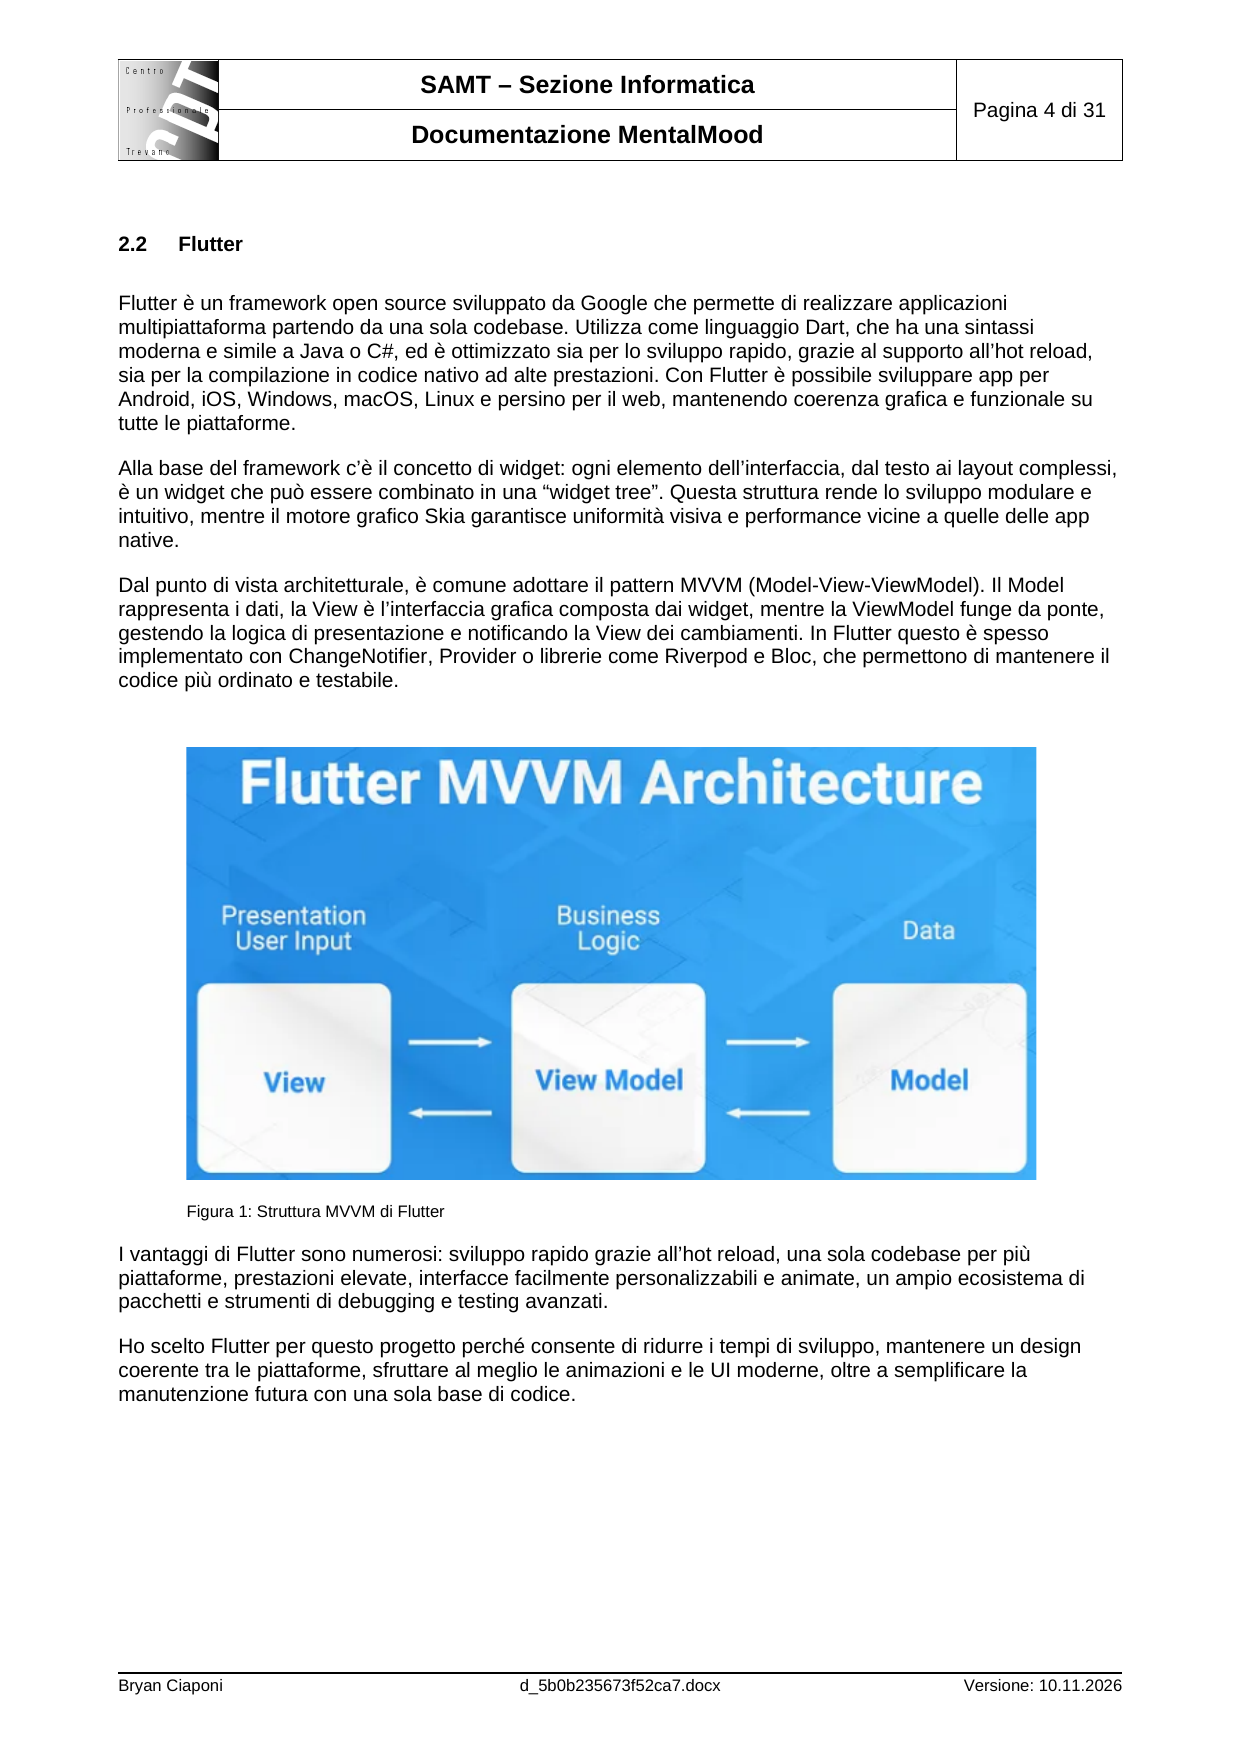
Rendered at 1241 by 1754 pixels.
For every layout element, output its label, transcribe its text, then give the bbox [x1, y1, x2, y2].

picture [186, 747, 1037, 1180]
text Ho scelto Flutter per questo progetto perché consente di ridurre i tempi di sviluppo, mantenere un design coerente tra le piattaforme, sfruttare al meglio le animazioni e le UI moderne, oltre a semplificare la manutenzione futura con una sola base di codice. [118, 1334, 1122, 1406]
text Dal punto di vista architetturale, è comune adottare il pattern MVVM (Model-View-ViewModel). Il Model rappresenta i dati, la View è l’interfaccia grafica composta dai widget, mentre la ViewModel funge da ponte, gestendo la logica di presentazione e notificando la View dei cambiamenti. In Flutter questo è spesso implementato con ChangeNotifier, Provider o librerie come Riverpod e Bloc, che permettono di mantenere il codice più ordinato e testabile. [118, 572, 1122, 692]
text Alla base del framework c’è il concetto di widget: ogni elemento dell’interfaccia, dal testo ai layout complessi, è un widget che può essere combinato in una “widget tree”. Questa struttura rende lo sviluppo modulare e intuitivo, mentre il motore grafico Skia garantisce uniformità visiva e performance vicine a quelle delle app native. [118, 456, 1122, 552]
subtitle Flutter [118, 232, 1122, 256]
picture [118, 60, 219, 160]
text Flutter è un framework open source sviluppato da Google che permette di realizzare applicazioni multipiattaforma partendo da una sola codebase. Utilizza come linguaggio Dart, che ha una sintassi moderna e simile a Java o C#, ed è ottimizzato sia per lo sviluppo rapido, grazie al supporto all’hot reload, sia per la compilazione in codice nativo ad alte prestazioni. Con Flutter è possibile sviluppare app per Android, iOS, Windows, macOS, Linux e persino per il web, mantenendo coerenza grafica e funzionale su tutte le piattaforme. [118, 291, 1122, 435]
